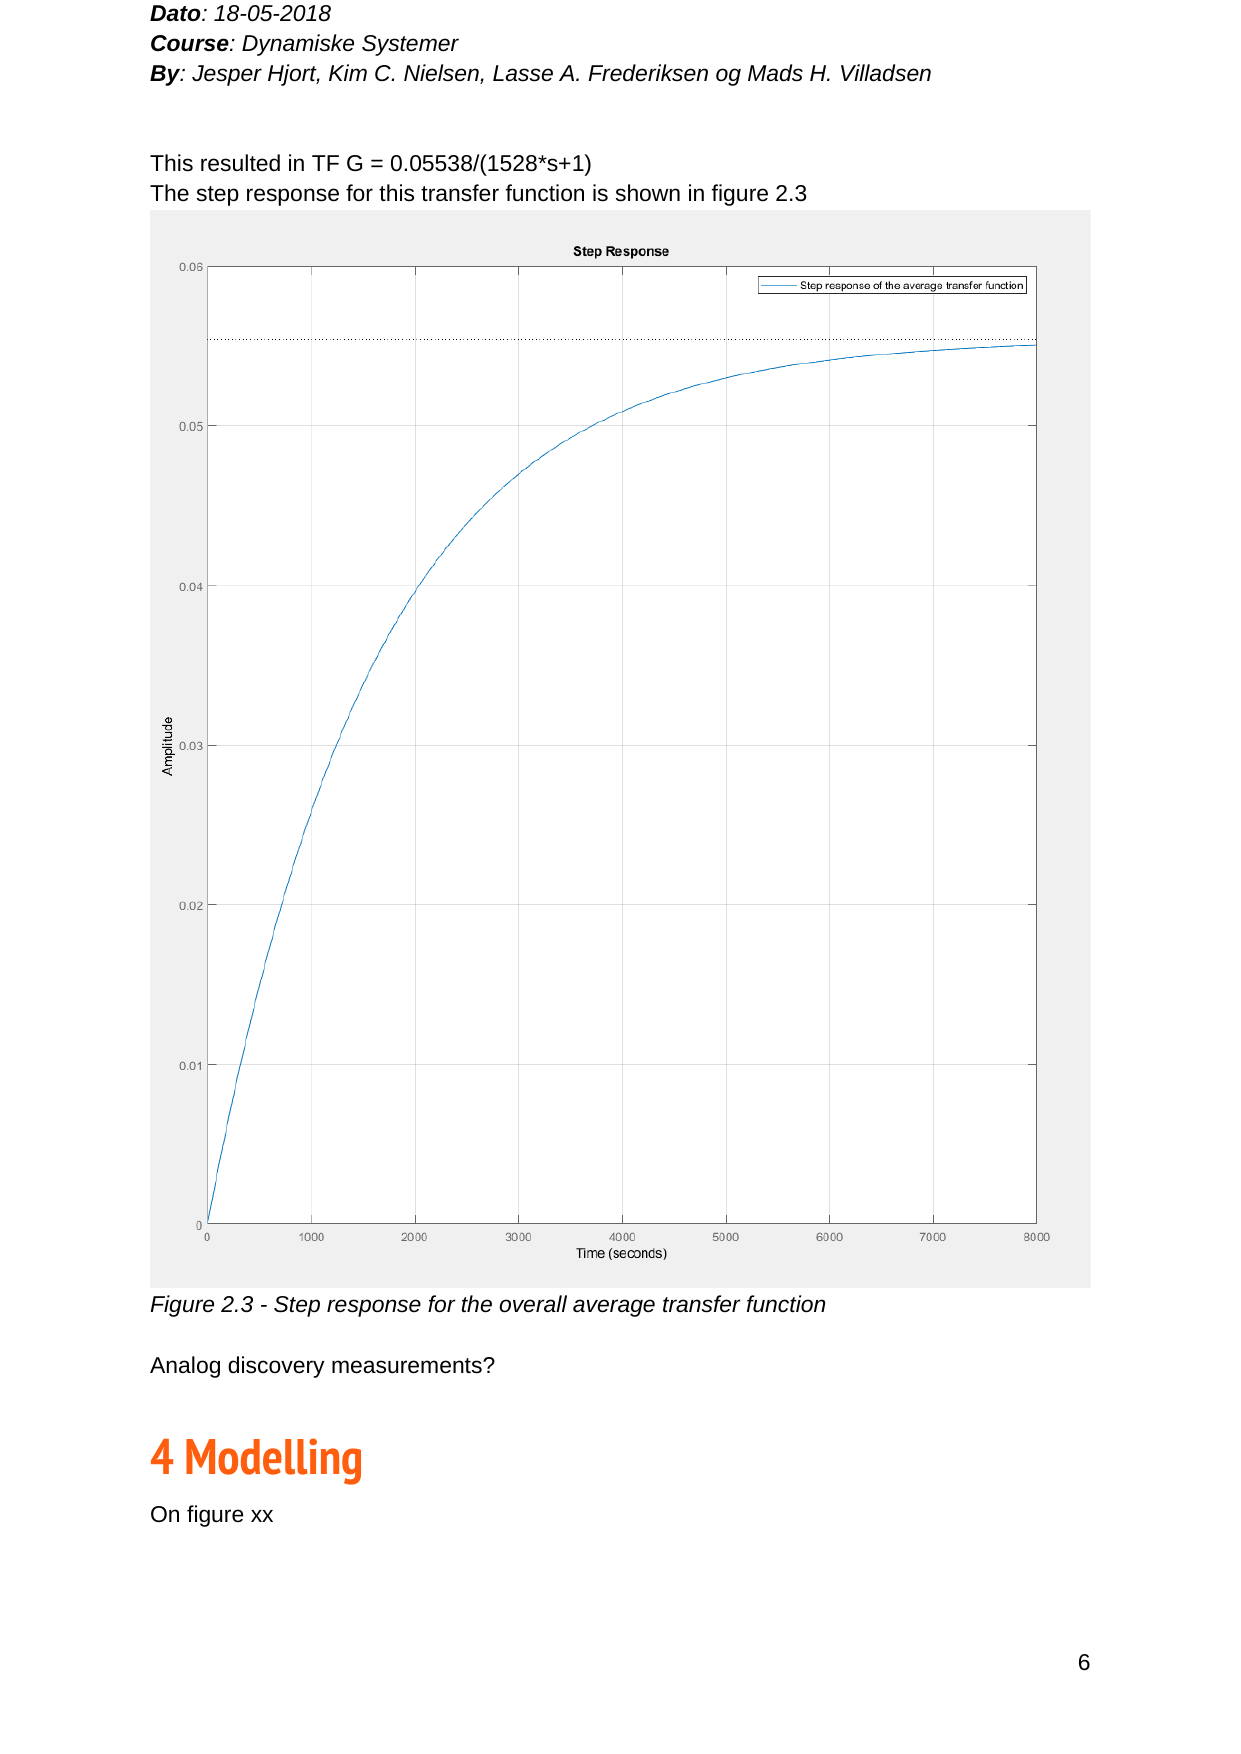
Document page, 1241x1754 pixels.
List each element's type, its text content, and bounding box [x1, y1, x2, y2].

text The step response for this transfer function is shown in figure 2.3 [150, 180, 1090, 207]
text This resulted in TF G = 0.05538/(1528*s+1) [150, 150, 1090, 176]
picture [150, 210, 1091, 1288]
text On figure xx [150, 1501, 1090, 1527]
text Figure 2.3 - Step response for the overall average transfer function [150, 1291, 1090, 1318]
subtitle 4 Modelling [150, 1424, 1090, 1488]
text Analog discovery measurements? [150, 1352, 1090, 1378]
